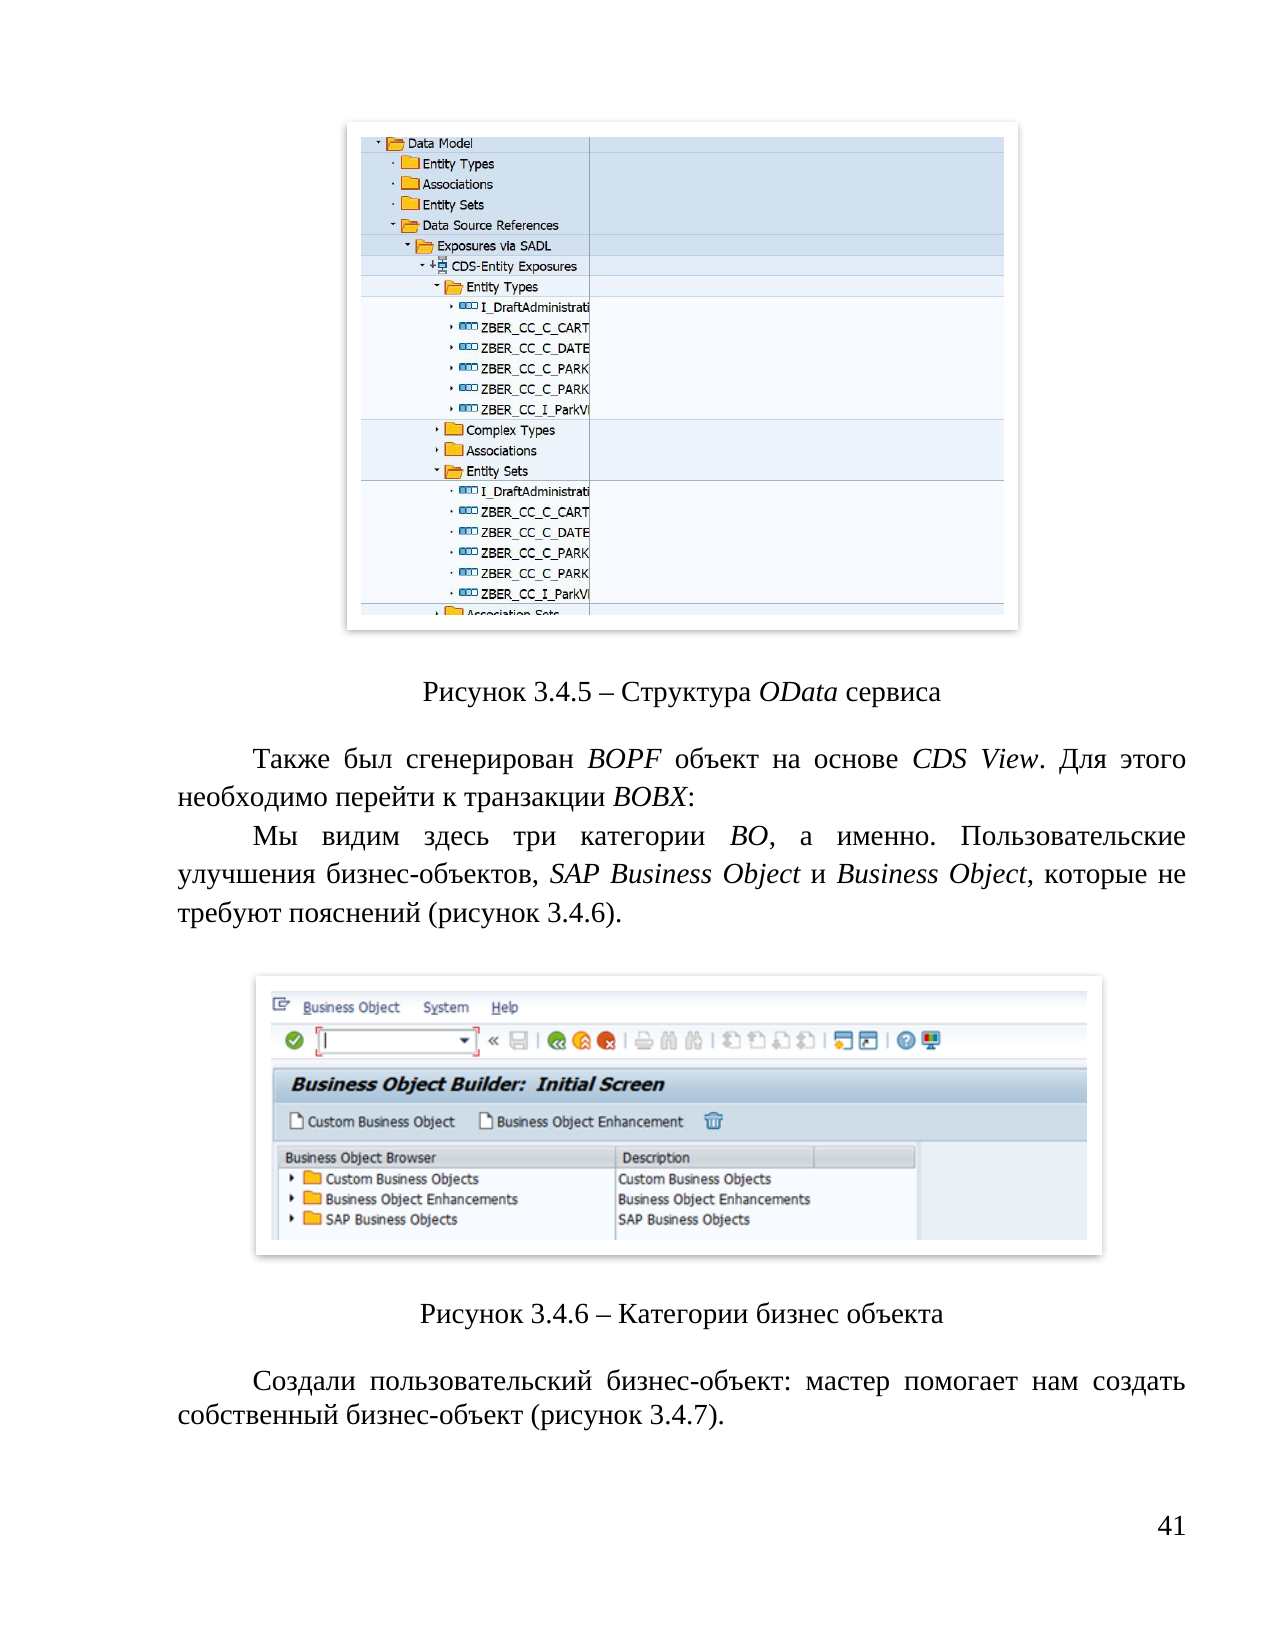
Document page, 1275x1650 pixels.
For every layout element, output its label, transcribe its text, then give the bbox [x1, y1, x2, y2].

list Рисунок 3.4.6 – Категории бизнес объекта [177, 1296, 1186, 1330]
picture [271, 991, 1087, 1240]
text Мы видим здесь три категории BO, а именно. Пользовательские улучшения бизнес-объектов, SAP Business Object и Business Object, которые не требуют пояснений (рисунок 3.4.6). [177, 818, 1186, 928]
list Рисунок 3.4.5 – Структура OData сервиса [177, 674, 1186, 707]
picture [361, 137, 1004, 615]
text Также был сгенерирован BOPF объект на основе CDS View. Для этого необходимо перейти к транзакции BOBX: [177, 741, 1186, 813]
text Создали пользовательский бизнес-объект: мастер помогает нам создать собственный бизнес-объект (рисунок 3.4.7). [177, 1363, 1186, 1431]
